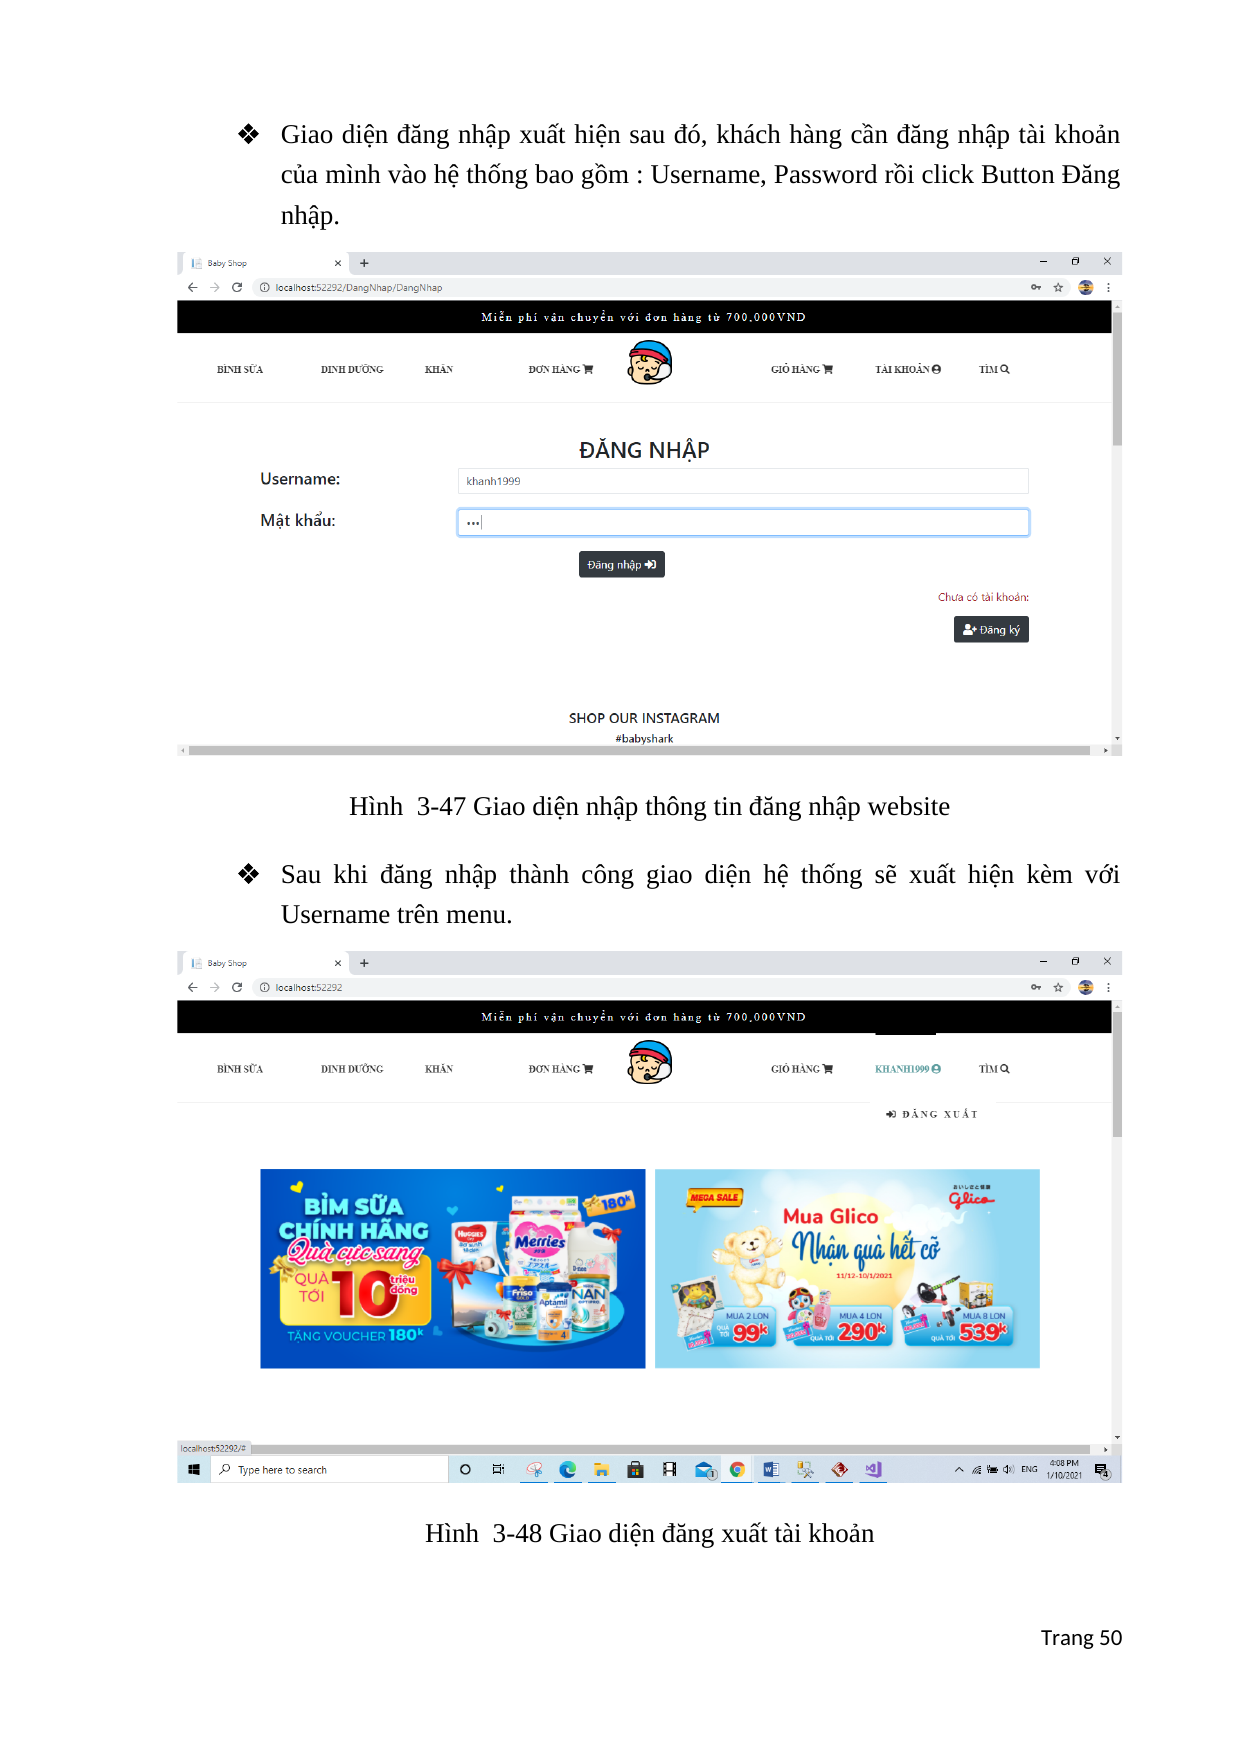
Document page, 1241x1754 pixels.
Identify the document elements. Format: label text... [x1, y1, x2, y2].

picture [177, 951, 1123, 1483]
text Sau khi đăng nhập thành công giao diện hệ thống sẽ xuất hiện kèm với Username trên menu. [236, 858, 1122, 929]
text Giao diện đăng nhập xuất hiện sau đó, khách hàng cần đăng nhập tài khoản của mình vào hệ thống bao gồm : Username, Password rồi click Button Đăng nhập. [236, 118, 1122, 230]
picture [177, 252, 1123, 756]
